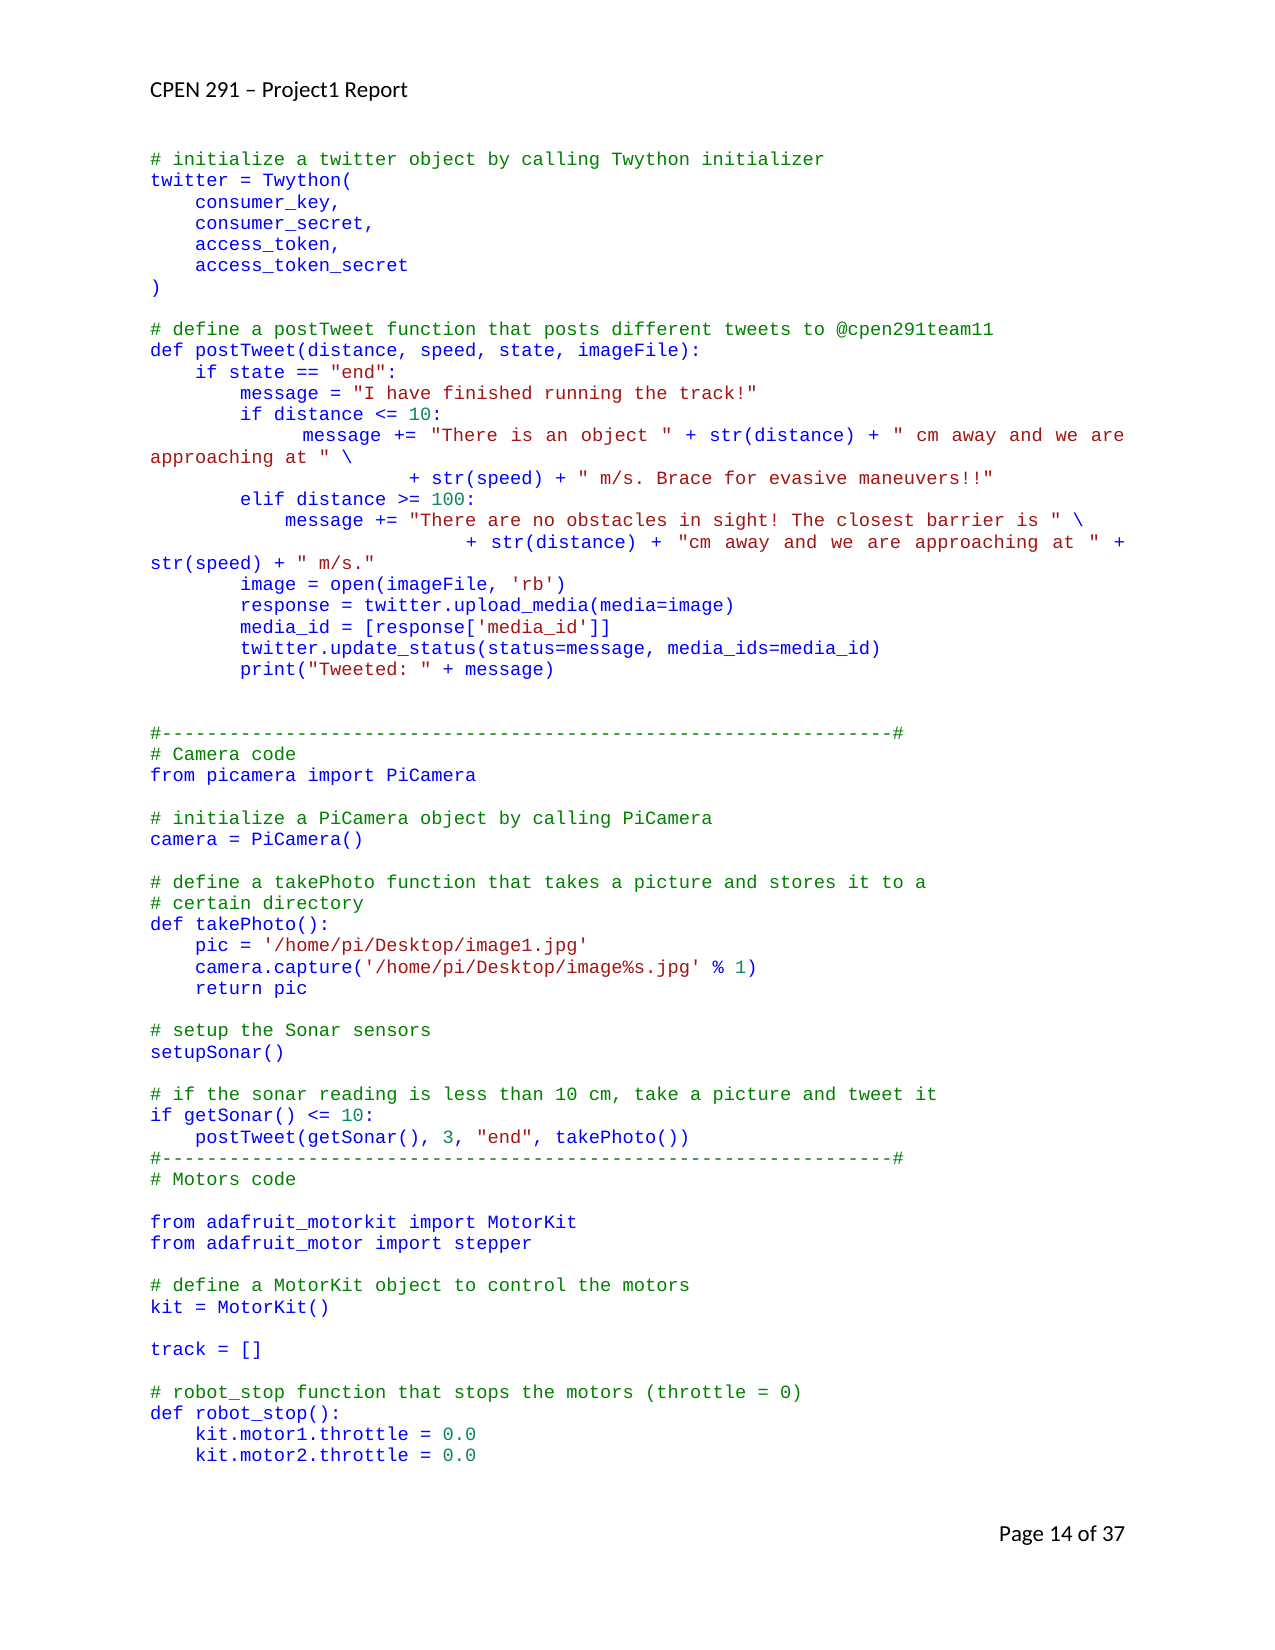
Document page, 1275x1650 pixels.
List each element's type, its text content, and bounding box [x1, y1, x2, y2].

text + str(distance) + "cm away and we are approaching at " + str(speed) + " m/s." [150, 532, 1125, 575]
text message += "There is an object " + str(distance) + " cm away and we are approaching at " \ [150, 426, 1125, 469]
text # Motors code [150, 1170, 1125, 1191]
text # setup the Sonar sensors [150, 1021, 1125, 1042]
text def postTweet(distance, speed, state, imageFile): [150, 341, 1125, 362]
text + str(speed) + " m/s. Brace for evasive maneuvers!!" [150, 469, 1125, 490]
text pic = '/home/pi/Desktop/image1.jpg' [150, 936, 1125, 957]
text twitter.update_status(status=message, media_ids=media_id) [150, 639, 1125, 660]
text # robot_stop function that stops the motors (throttle = 0) [150, 1382, 1125, 1404]
text # if the sonar reading is less than 10 cm, take a picture and tweet it [150, 1085, 1125, 1106]
text if distance <= 10: [150, 405, 1125, 426]
text return pic [150, 979, 1125, 1000]
text # define a postTweet function that posts different tweets to @cpen291team11 [150, 320, 1125, 341]
text camera.capture('/home/pi/Desktop/image%s.jpg' % 1) [150, 957, 1125, 979]
text #-----------------------------------------------------------------# [150, 724, 1125, 745]
text from picamera import PiCamera [150, 766, 1125, 787]
text ) [150, 277, 1125, 299]
text # initialize a twitter object by calling Twython initializer [150, 150, 1125, 171]
text kit.motor1.throttle = 0.0 [150, 1425, 1125, 1446]
text message += "There are no obstacles in sight! The closest barrier is " \ [150, 511, 1125, 532]
text message = "I have finished running the track!" [150, 384, 1125, 405]
text from adafruit_motor import stepper [150, 1234, 1125, 1255]
text # Camera code [150, 745, 1125, 766]
text twitter = Twython( [150, 171, 1125, 192]
text if getSonar() <= 10: [150, 1106, 1125, 1127]
text consumer_secret, [150, 214, 1125, 235]
text kit = MotorKit() [150, 1297, 1125, 1319]
text track = [] [150, 1340, 1125, 1361]
text # initialize a PiCamera object by calling PiCamera [150, 809, 1125, 830]
text access_token, [150, 235, 1125, 256]
text elif distance >= 100: [150, 490, 1125, 511]
text from adafruit_motorkit import MotorKit [150, 1212, 1125, 1234]
text image = open(imageFile, 'rb') [150, 575, 1125, 596]
text #-----------------------------------------------------------------# [150, 1149, 1125, 1170]
text setupSonar() [150, 1042, 1125, 1064]
text consumer_key, [150, 192, 1125, 214]
text print("Tweeted: " + message) [150, 660, 1125, 681]
text def robot_stop(): [150, 1404, 1125, 1425]
text response = twitter.upload_media(media=image) [150, 596, 1125, 617]
text camera = PiCamera() [150, 830, 1125, 851]
text # certain directory [150, 894, 1125, 915]
text access_token_secret [150, 256, 1125, 277]
text if state == "end": [150, 362, 1125, 384]
text media_id = [response['media_id']] [150, 617, 1125, 639]
text # define a takePhoto function that takes a picture and stores it to a [150, 872, 1125, 894]
text def takePhoto(): [150, 915, 1125, 936]
text # define a MotorKit object to control the motors [150, 1276, 1125, 1297]
text postTweet(getSonar(), 3, "end", takePhoto()) [150, 1127, 1125, 1149]
text kit.motor2.throttle = 0.0 [150, 1446, 1125, 1467]
